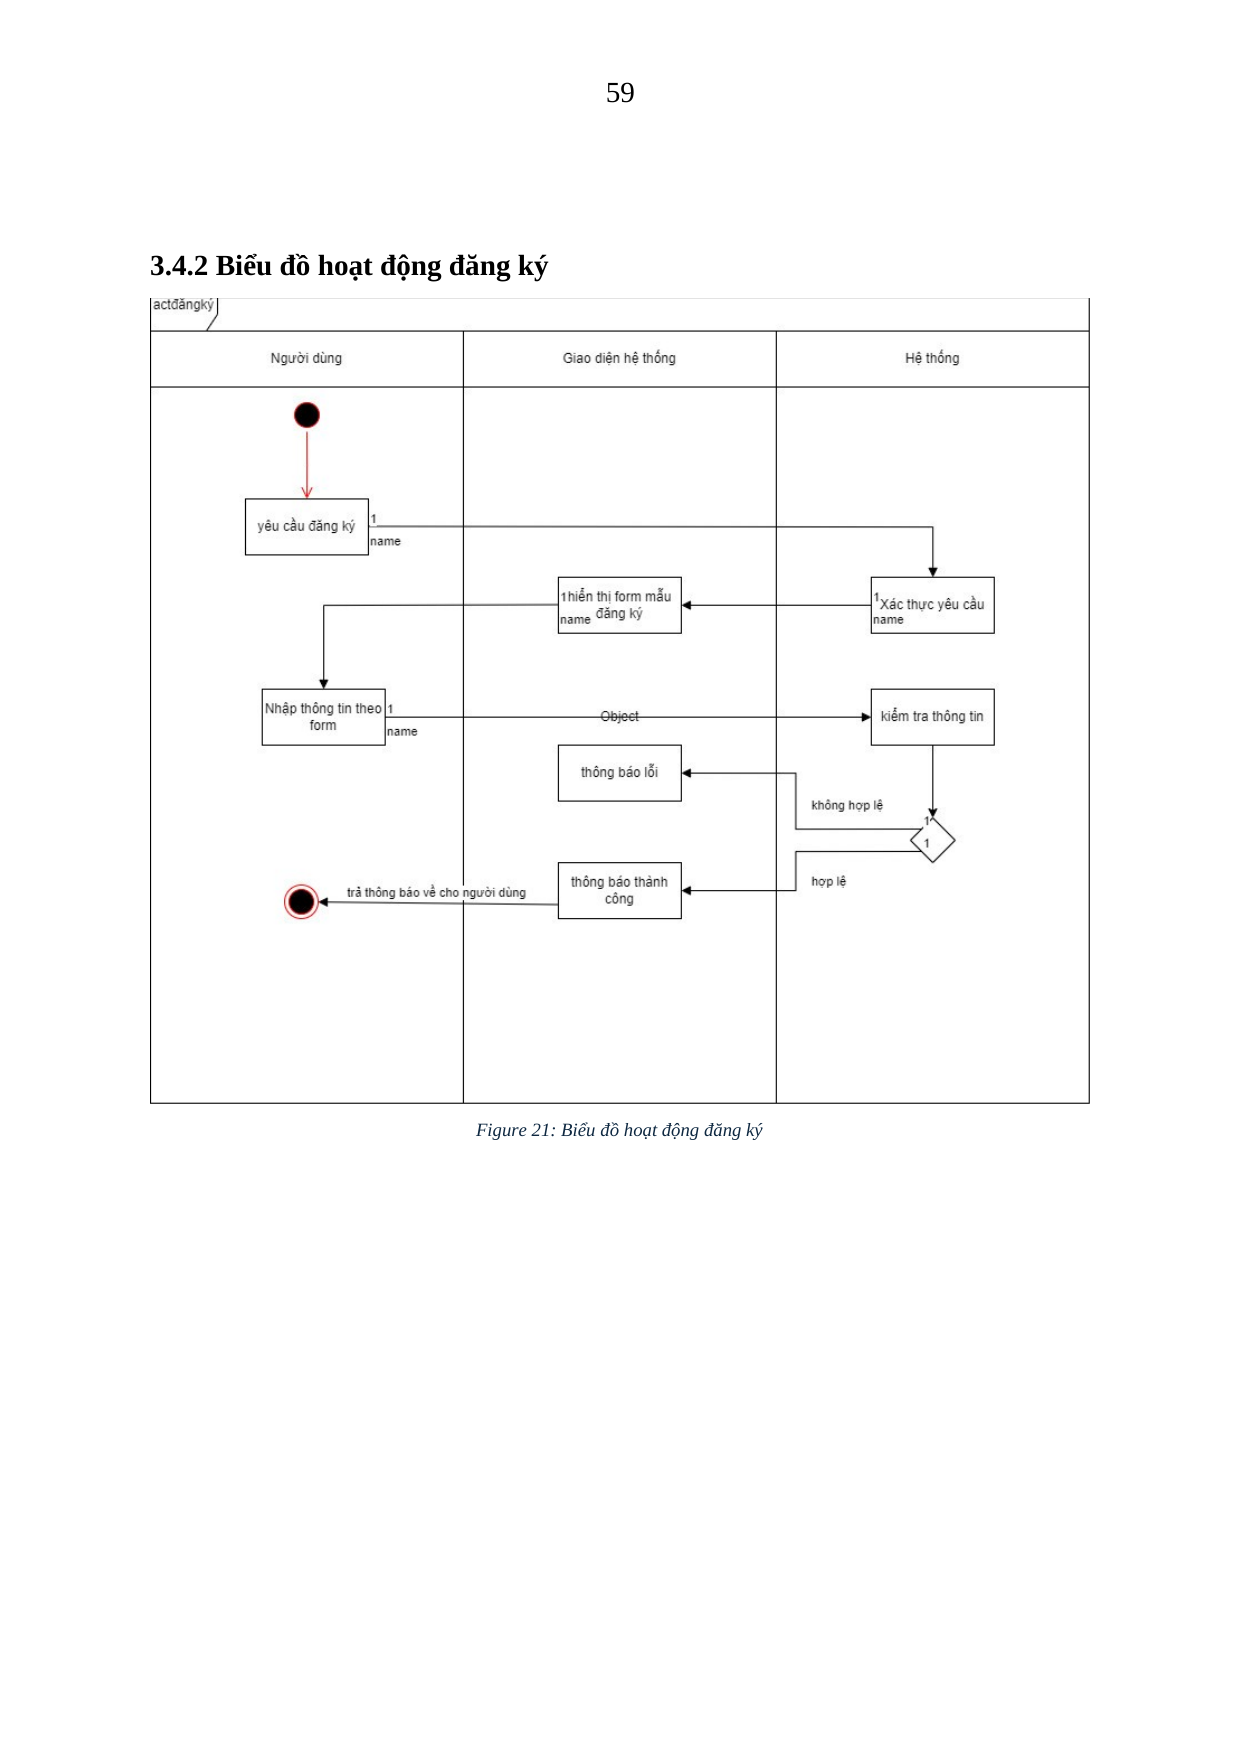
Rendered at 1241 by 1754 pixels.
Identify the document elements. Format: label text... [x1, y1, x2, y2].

text 3.4.2 Biểu đồ hoạt động đăng ký [150, 248, 1090, 281]
text Figure 21: Biểu đồ hoạt động đăng ký [150, 1119, 1090, 1140]
picture [150, 298, 1091, 1105]
